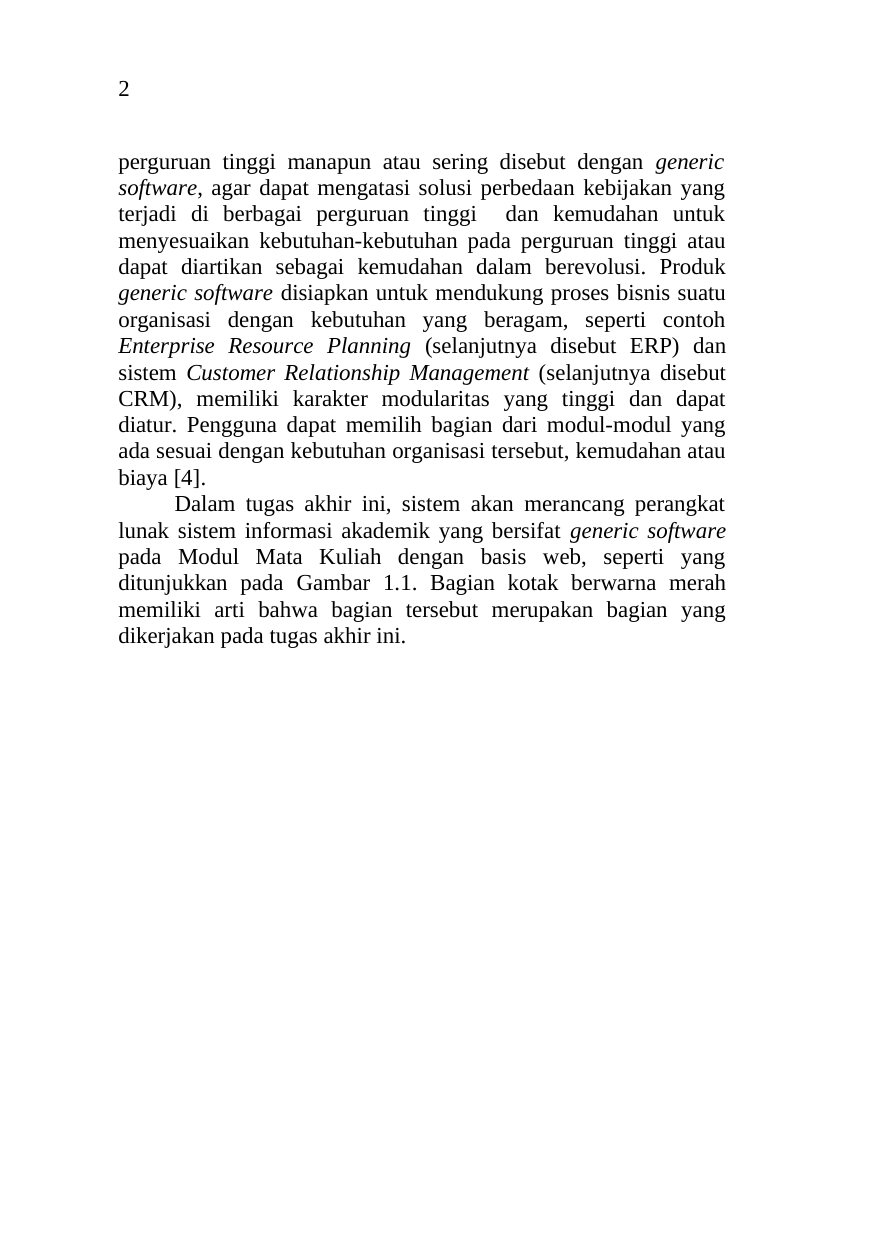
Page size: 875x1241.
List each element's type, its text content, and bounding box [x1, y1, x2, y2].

text Dalam tugas akhir ini, sistem akan merancang perangkat lunak sistem informasi akademik yang bersifat generic software pada Modul Mata Kuliah dengan basis web, seperti yang ditunjukkan pada Gambar 1.1. Bagian kotak berwarna merah memiliki arti bahwa bagian tersebut merupakan bagian yang dikerjakan pada tugas akhir ini. [118, 490, 726, 648]
